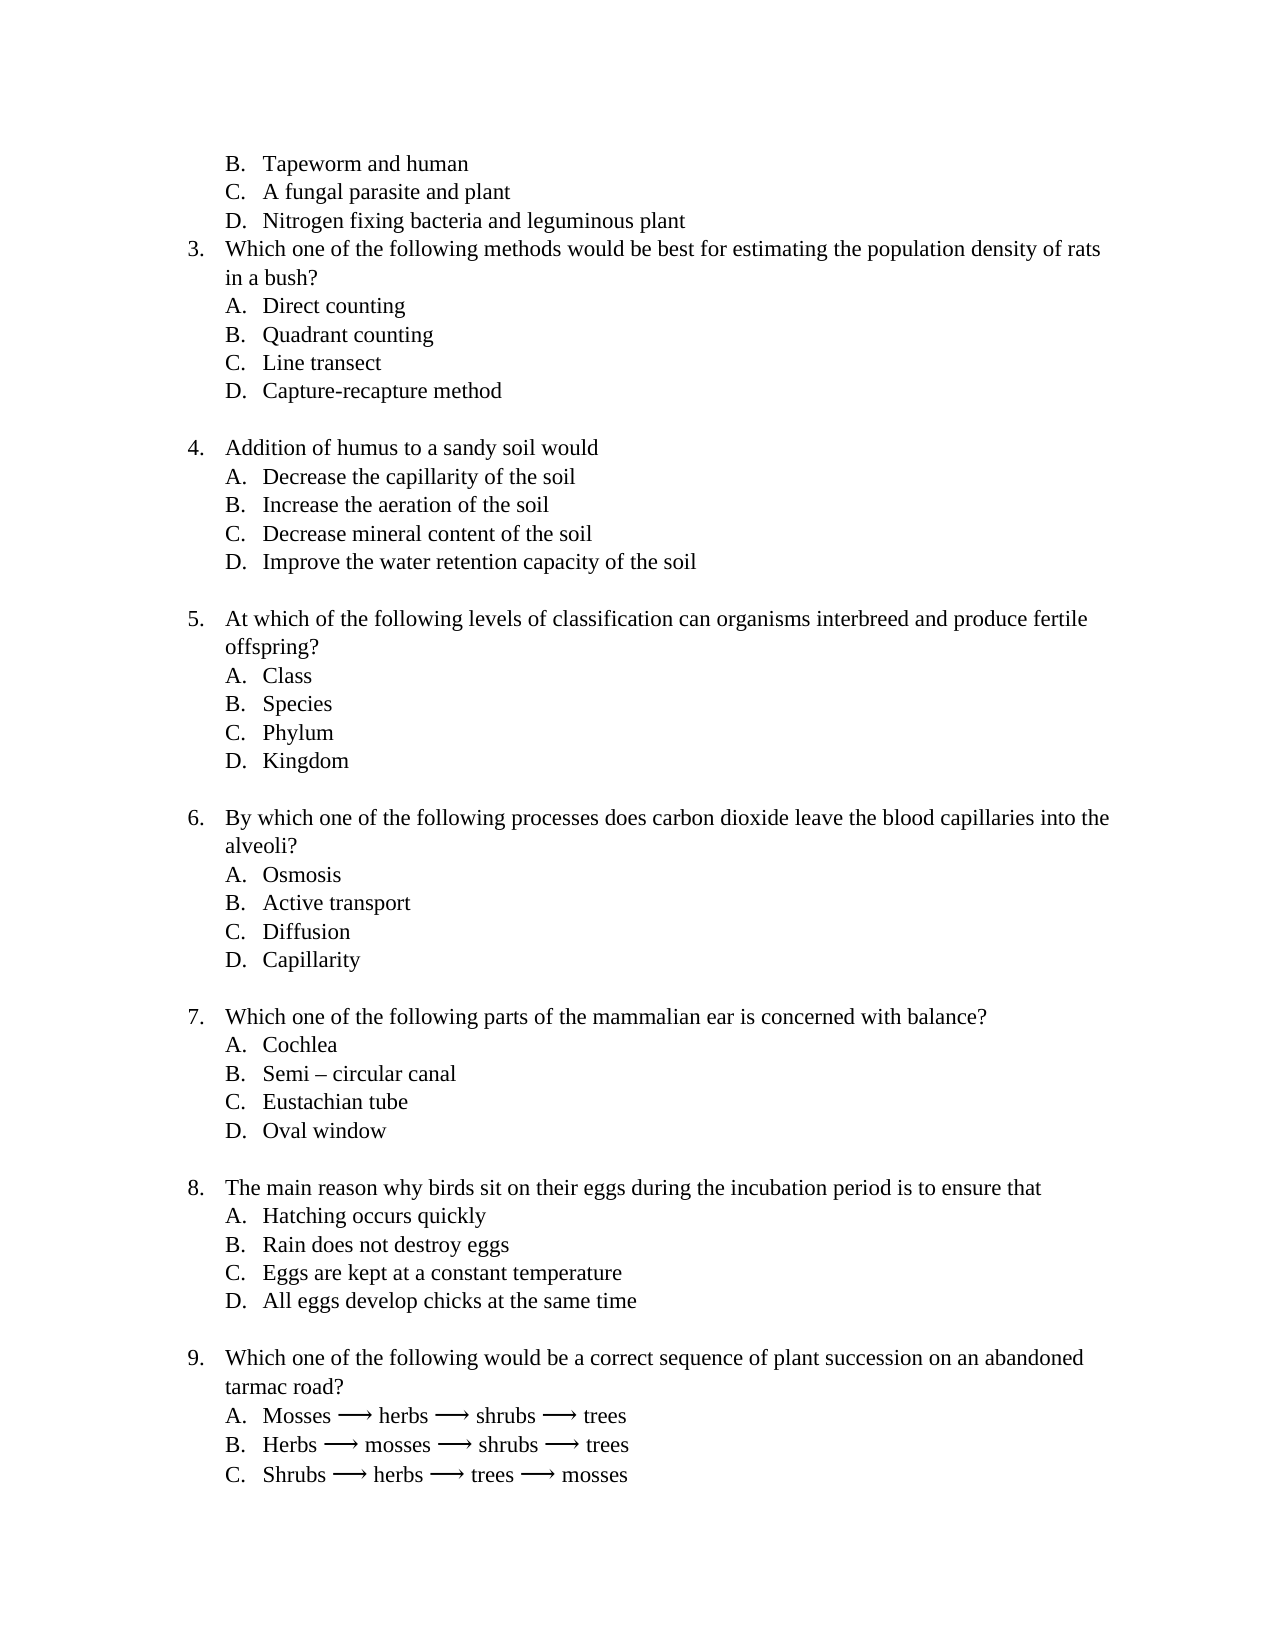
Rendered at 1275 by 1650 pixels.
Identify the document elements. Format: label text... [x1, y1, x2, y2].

list Active transport [225, 889, 1125, 916]
list Cochlea [225, 1032, 1125, 1058]
list Decrease mineral content of the soil [225, 520, 1125, 546]
list Nitrogen fixing bacteria and leguminous plant [225, 207, 1125, 233]
list Eustachian tube [225, 1088, 1125, 1115]
list A fungal parasite and plant [225, 178, 1125, 205]
list Quadrant counting [225, 321, 1125, 347]
list Eggs are kept at a constant temperature [225, 1259, 1125, 1285]
list Direct counting [225, 292, 1125, 318]
list Capillarity [225, 946, 1125, 973]
list Class [225, 662, 1125, 688]
list Which one of the following methods would be best for estimating the population density of rats in a bush? [187, 235, 1125, 290]
list Species [225, 690, 1125, 717]
list Addition of humus to a sandy soil would [187, 434, 1125, 461]
list Shrubs herbs trees mosses [225, 1461, 1125, 1488]
list Tapeworm and human [225, 150, 1125, 176]
list The main reason why birds sit on their eggs during the incubation period is to ensure that [187, 1174, 1125, 1200]
list Semi – circular canal [225, 1060, 1125, 1086]
list All eggs develop chicks at the same time [225, 1287, 1125, 1314]
list Increase the aeration of the soil [225, 491, 1125, 518]
list Which one of the following would be a correct sequence of plant succession on an abandoned tarmac road? [187, 1344, 1125, 1399]
list Which one of the following parts of the mammalian ear is concerned with balance? [187, 1003, 1125, 1029]
list Capture-recapture method [225, 377, 1125, 404]
list Osmosis [225, 861, 1125, 887]
list Herbs mosses shrubs trees [225, 1431, 1125, 1458]
list Kingdom [225, 747, 1125, 773]
list Line transect [225, 349, 1125, 375]
list By which one of the following processes does carbon dioxide leave the blood capillaries into the alveoli? [187, 804, 1125, 859]
list Mosses herbs shrubs trees [225, 1401, 1125, 1429]
list Improve the water retention capacity of the soil [225, 548, 1125, 574]
list Rain does not destroy eggs [225, 1231, 1125, 1257]
list At which of the following levels of classification can organisms interbreed and produce fertile offspring? [187, 605, 1125, 660]
list Hatching occurs quickly [225, 1202, 1125, 1228]
list Phylum [225, 719, 1125, 745]
list Oval window [225, 1117, 1125, 1143]
list Decrease the capillarity of the soil [225, 463, 1125, 489]
list Diffusion [225, 918, 1125, 944]
